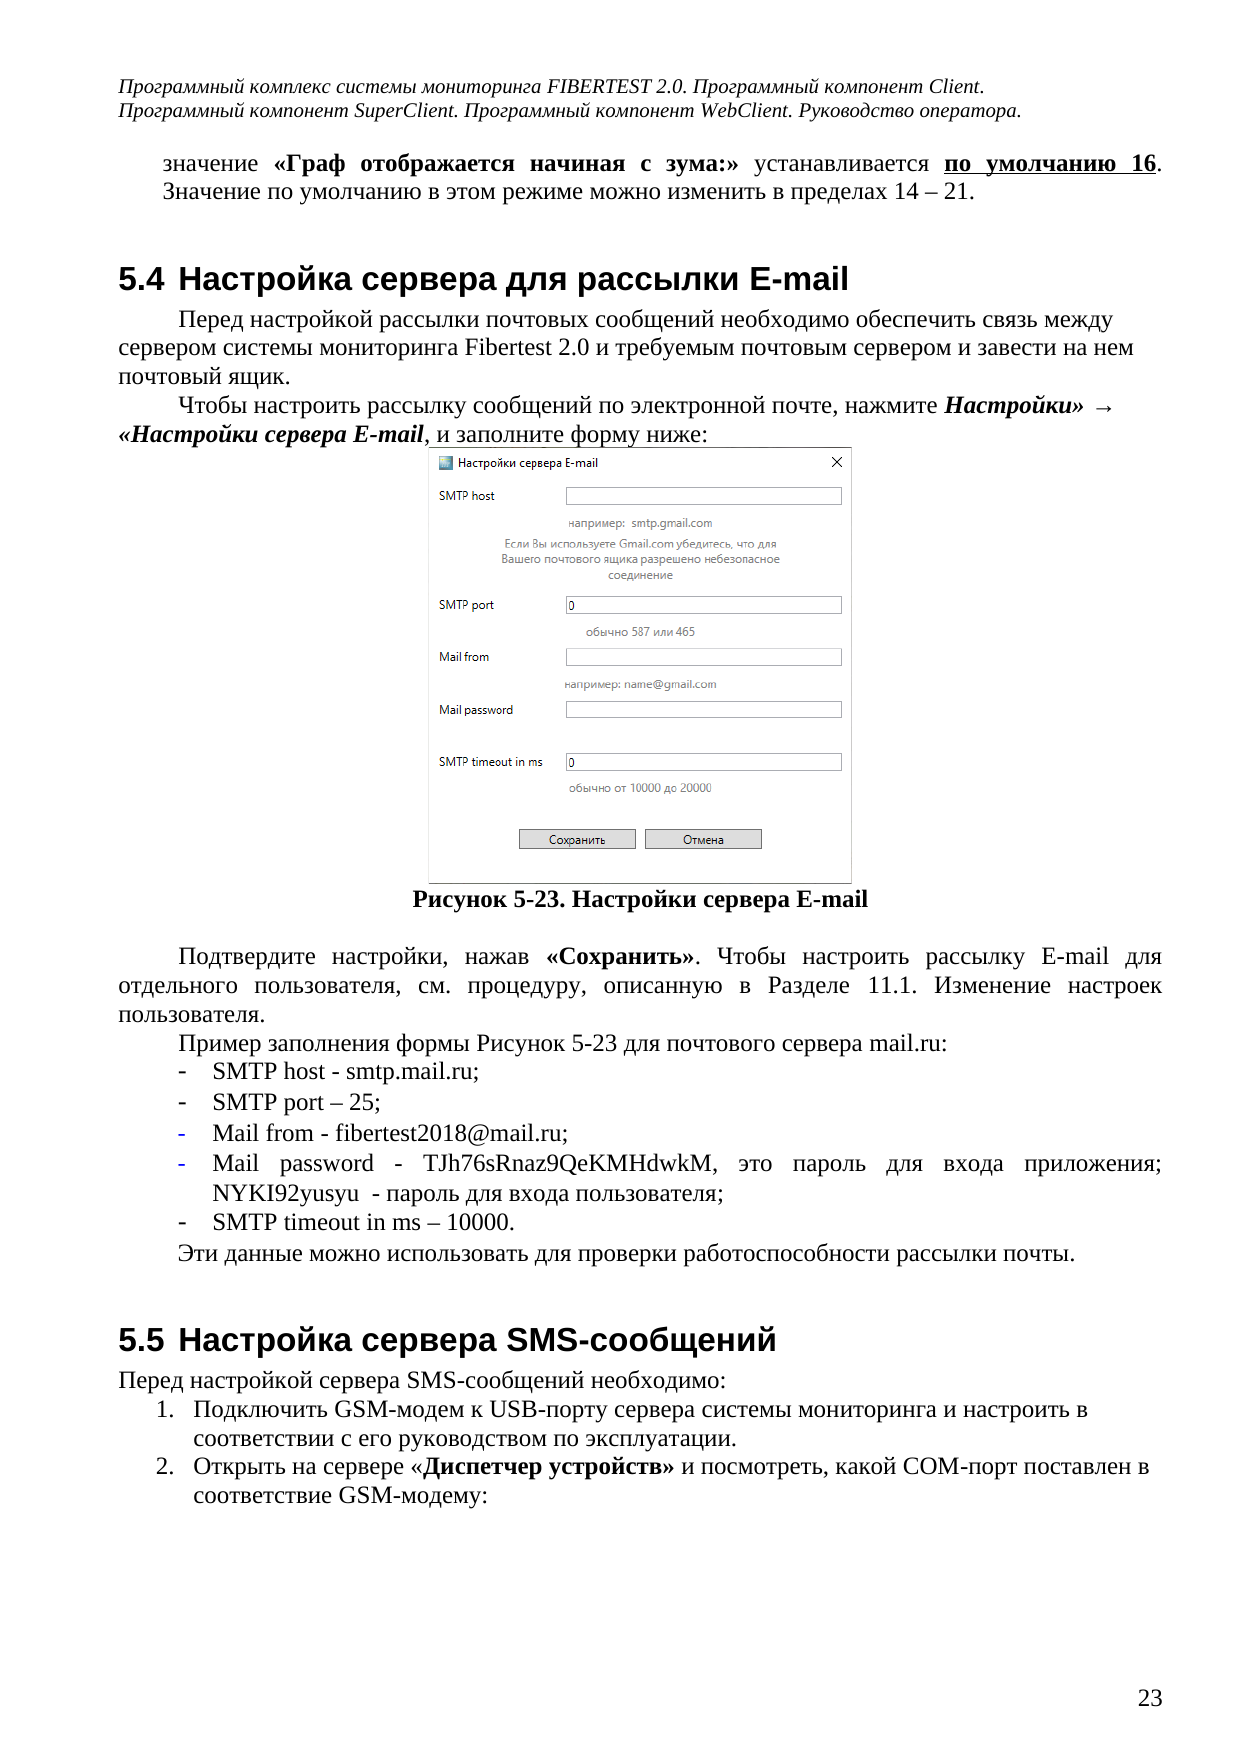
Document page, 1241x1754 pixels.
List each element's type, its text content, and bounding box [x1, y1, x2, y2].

text Чтобы настроить рассылку сообщений по электронной почте, нажмите Настройки» → «Настройки сервера E-mail, и заполните форму ниже: [118, 390, 1162, 447]
subtitle Настройка сервера SMS-сообщений [118, 1321, 1162, 1359]
text Перед настройкой рассылки почтовых сообщений необходимо обеспечить связь между сервером системы мониторинга Fibertest 2.0 и требуемым почтовым сервером и завести на нем почтовый ящик. [118, 304, 1162, 390]
subtitle Настройка сервера для рассылки E-mail [118, 259, 1162, 297]
text Подтвердите настройки, нажав «Сохранить». Чтобы настроить рассылку E-mail для отдельного пользователя, см. процедуру, описанную в Разделе 11.1. Изменение настроек пользователя. [118, 941, 1162, 1028]
list Mail password - TJh76sRnaz9QeKMHdwkM, это пароль для входа приложения; NYKI92yusyu - пароль для входа пользователя; [174, 1148, 1162, 1207]
list Mail from - fibertest2018@mail.ru; [174, 1118, 1162, 1148]
list SMTP port – 25; [174, 1087, 1162, 1118]
list Эти данные можно использовать для проверки работоспособности рассылки почты. [177, 1238, 1162, 1267]
list Открыть на сервере «Диспетчер устройств» и посмотреть, какой COM-порт поставлен в соответствие GSM-модему: [156, 1451, 1162, 1509]
list SMTP host - smtp.mail.ru; [174, 1056, 1162, 1087]
list SMTP timeout in ms – 10000. [174, 1207, 1162, 1238]
text Перед настройкой сервера SMS-сообщений необходимо: [118, 1365, 1162, 1394]
picture [428, 447, 852, 884]
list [162, 148, 1162, 205]
list Подключить GSM-модем к USB-порту сервера системы мониторинга и настроить в соответствии с его руководством по эксплуатации. [156, 1394, 1162, 1451]
